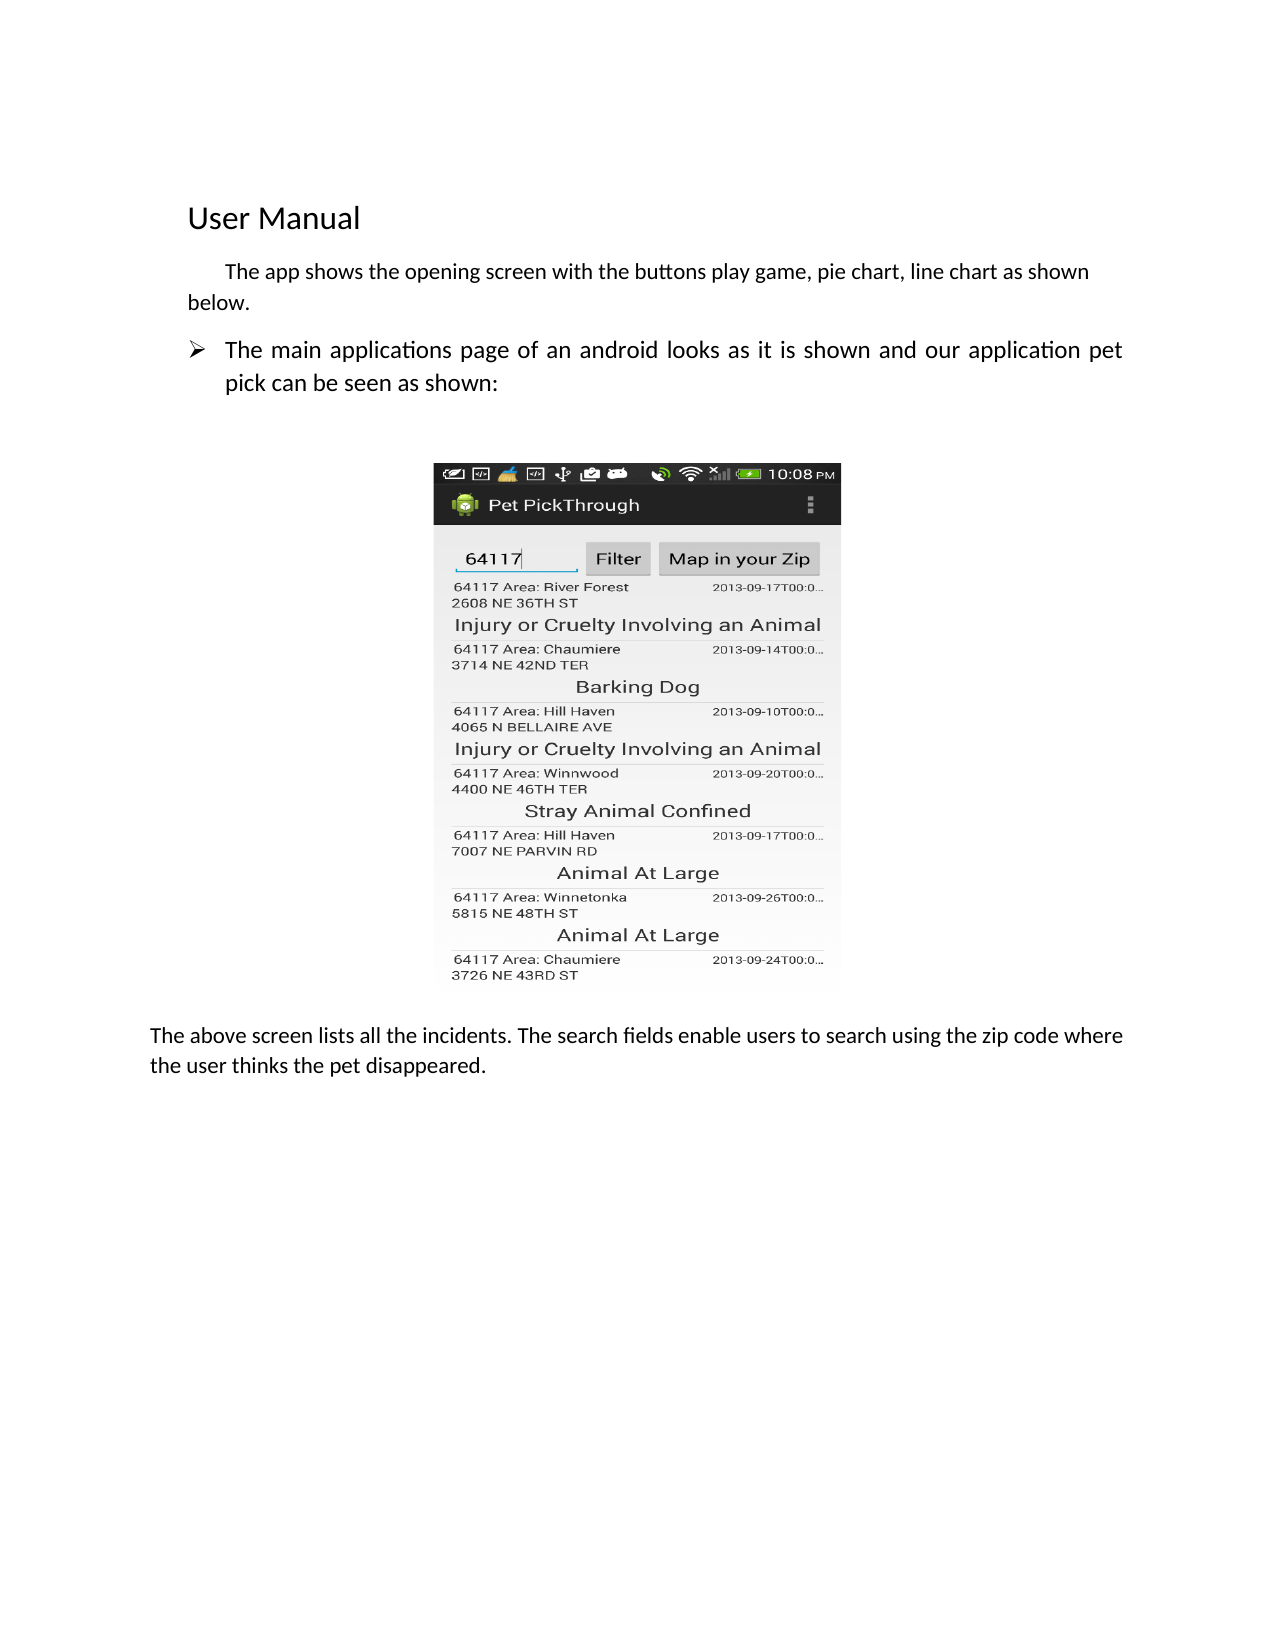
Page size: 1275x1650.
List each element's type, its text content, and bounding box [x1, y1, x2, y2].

text The above screen lists all the incidents. The search fields enable users to search using the zip code where the user thinks the pet disappeared. [150, 1021, 1125, 1079]
text The app shows the opening screen with the buttons play game, pie chart, line chart as shown below. [187, 257, 1125, 316]
list The main applications page of an android looks as it is shown and our application pet pick can be seen as shown: [187, 334, 1125, 398]
text User Manual [187, 197, 1125, 238]
picture [433, 463, 842, 1002]
